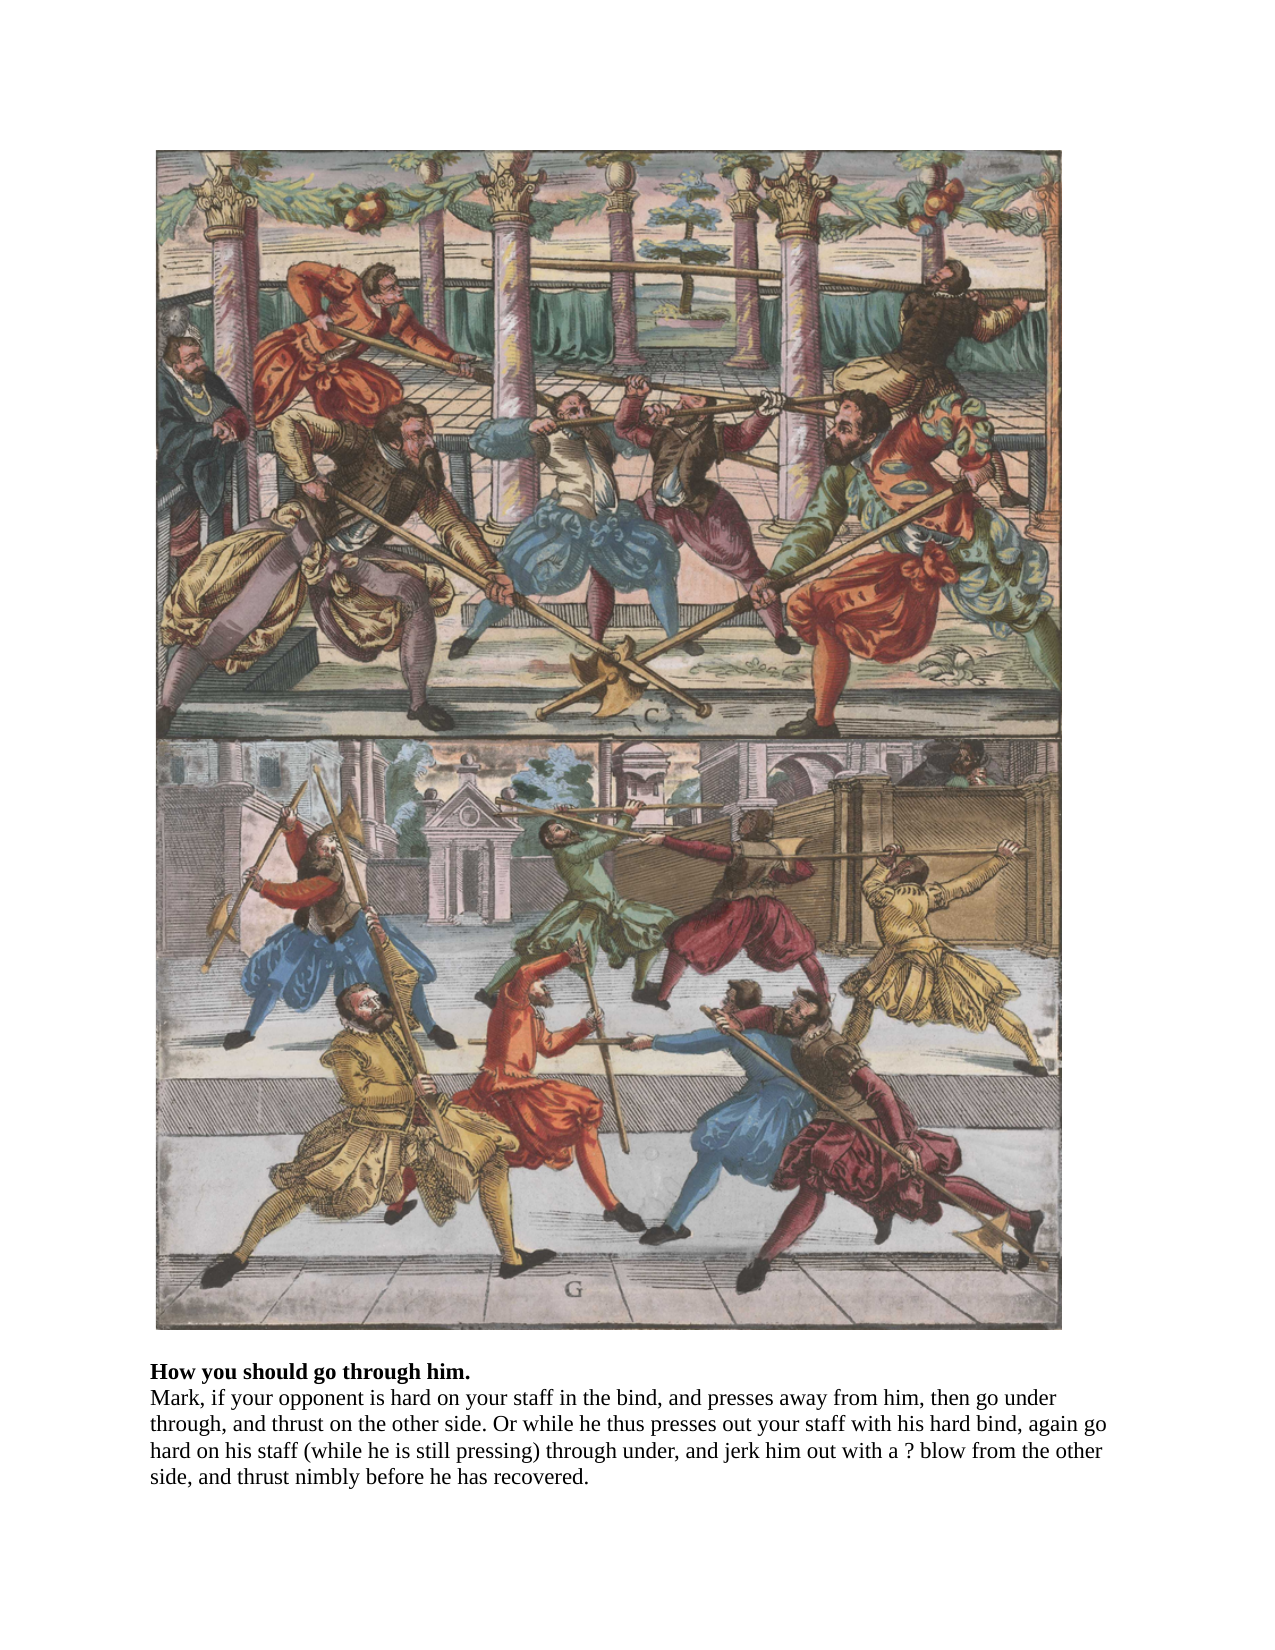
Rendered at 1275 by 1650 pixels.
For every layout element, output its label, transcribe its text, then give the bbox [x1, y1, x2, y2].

text Mark, if your opponent is hard on your staff in the bind, and presses away from him, then go under through, and thrust on the other side. Or while he thus presses out your staff with his hard bind, again go hard on his staff (while he is still pressing) through under, and jerk him out with a ? blow from the other side, and thrust nimbly before he has recovered. [150, 1384, 1125, 1489]
text How you should go through him. [150, 1358, 1125, 1384]
picture [155, 150, 1062, 1330]
